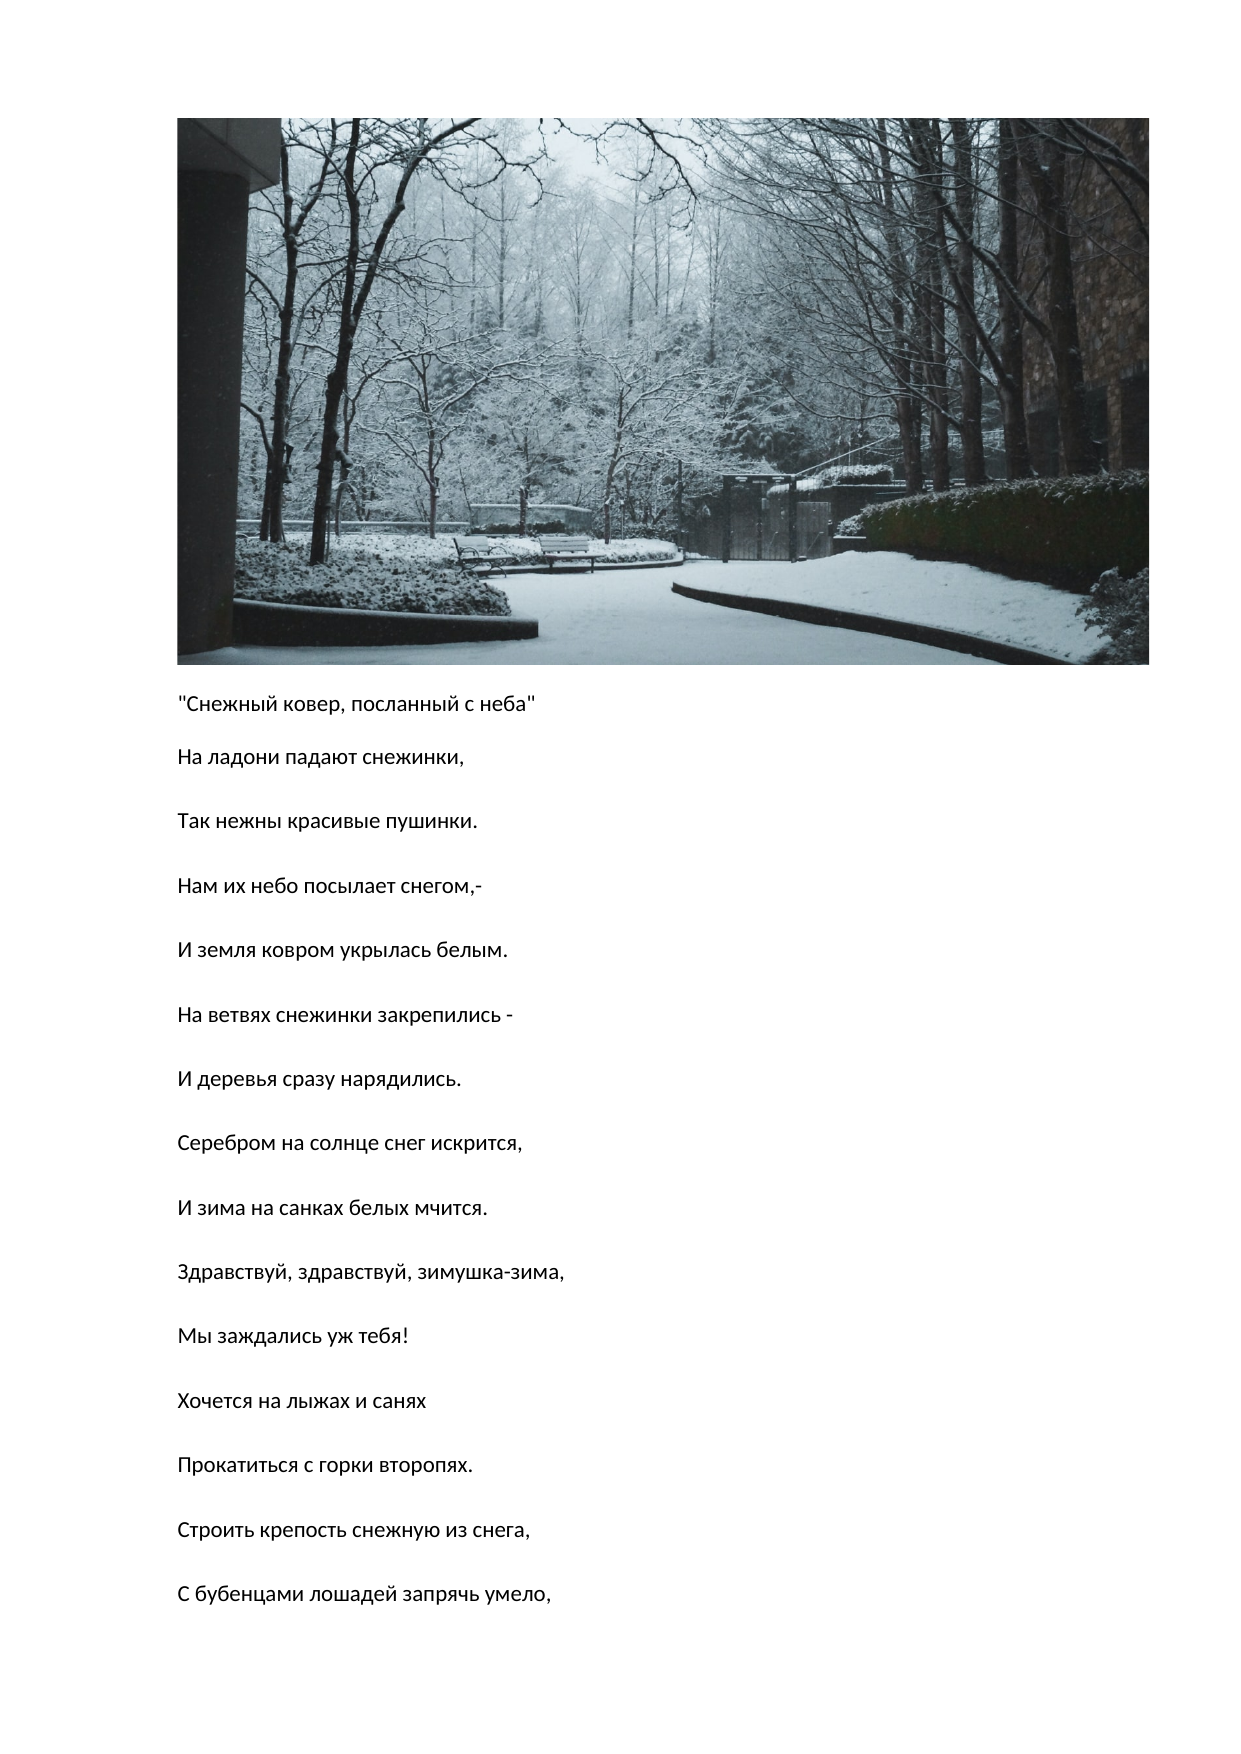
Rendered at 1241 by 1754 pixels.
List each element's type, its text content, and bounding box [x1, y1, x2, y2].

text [177, 742, 1152, 1607]
picture [177, 118, 1150, 665]
text "Снежный ковер, посланный с неба" [177, 689, 1152, 717]
